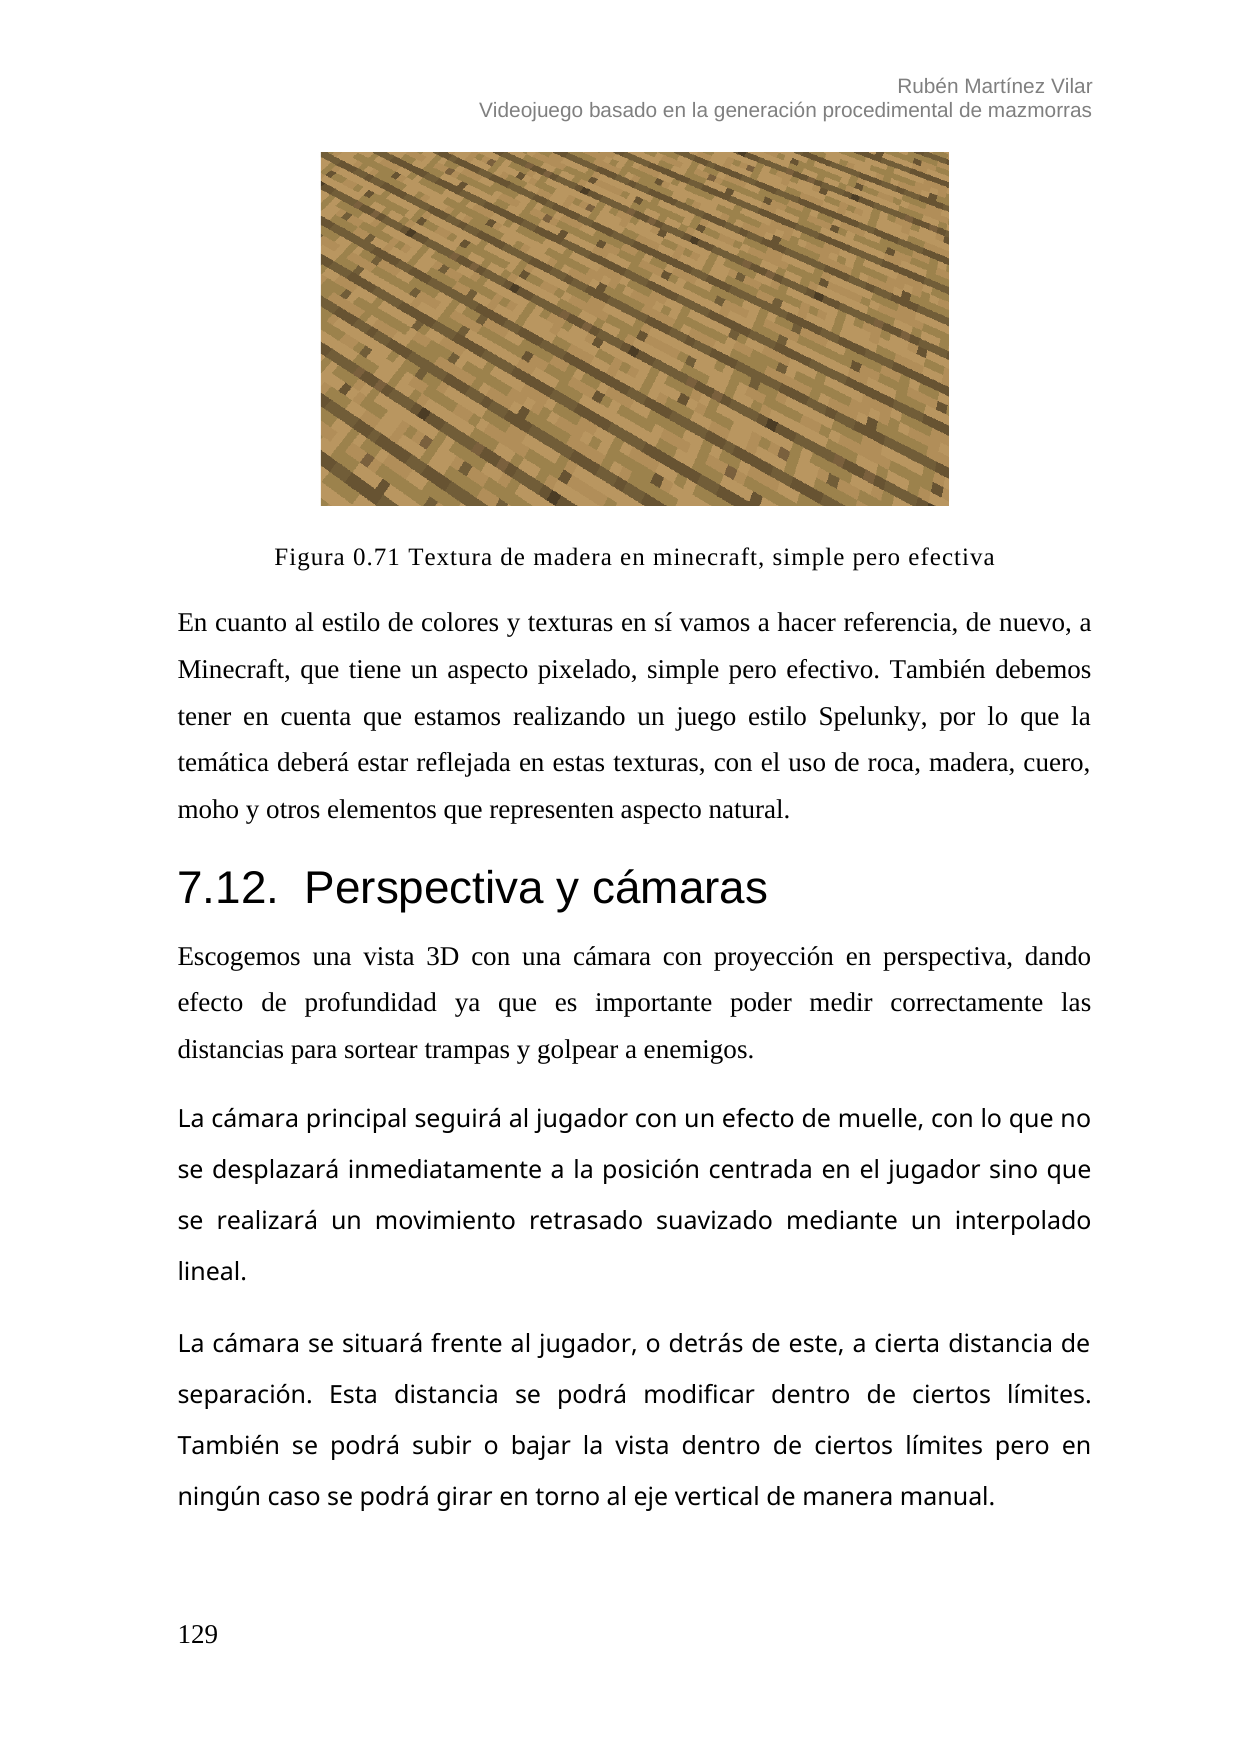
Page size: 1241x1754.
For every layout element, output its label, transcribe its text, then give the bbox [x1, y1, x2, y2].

text Escogemos una vista 3D con una cámara con proyección en perspectiva, dando efecto de profundidad ya que es importante poder medir correctamente las distancias para sortear trampas y golpear a enemigos. [177, 939, 1092, 1064]
subtitle Perspectiva y cámaras [177, 861, 1092, 913]
text La cámara principal seguirá al jugador con un efecto de muelle, con lo que no se desplazará inmediatamente a la posición centrada en el jugador sino que se realizará un movimiento retrasado suavizado mediante un interpolado lineal. [177, 1100, 1092, 1288]
text La cámara se situará frente al jugador, o detrás de este, a cierta distancia de separación. Esta distancia se podrá modificar dentro de ciertos límites. También se podrá subir o bajar la vista dentro de ciertos límites pero en ningún caso se podrá girar en torno al eje vertical de manera manual. [177, 1325, 1092, 1513]
picture [320, 152, 949, 506]
text En cuanto al estilo de colores y texturas en sí vamos a hacer referencia, de nuevo, a Minecraft, que tiene un aspecto pixelado, simple pero efectivo. También debemos tener en cuenta que estamos realizando un juego estilo Spelunky, por lo que la temática deberá estar reflejada en estas texturas, con el uso de roca, madera, cuero, moho y otros elementos que representen aspecto natural. [177, 606, 1092, 824]
